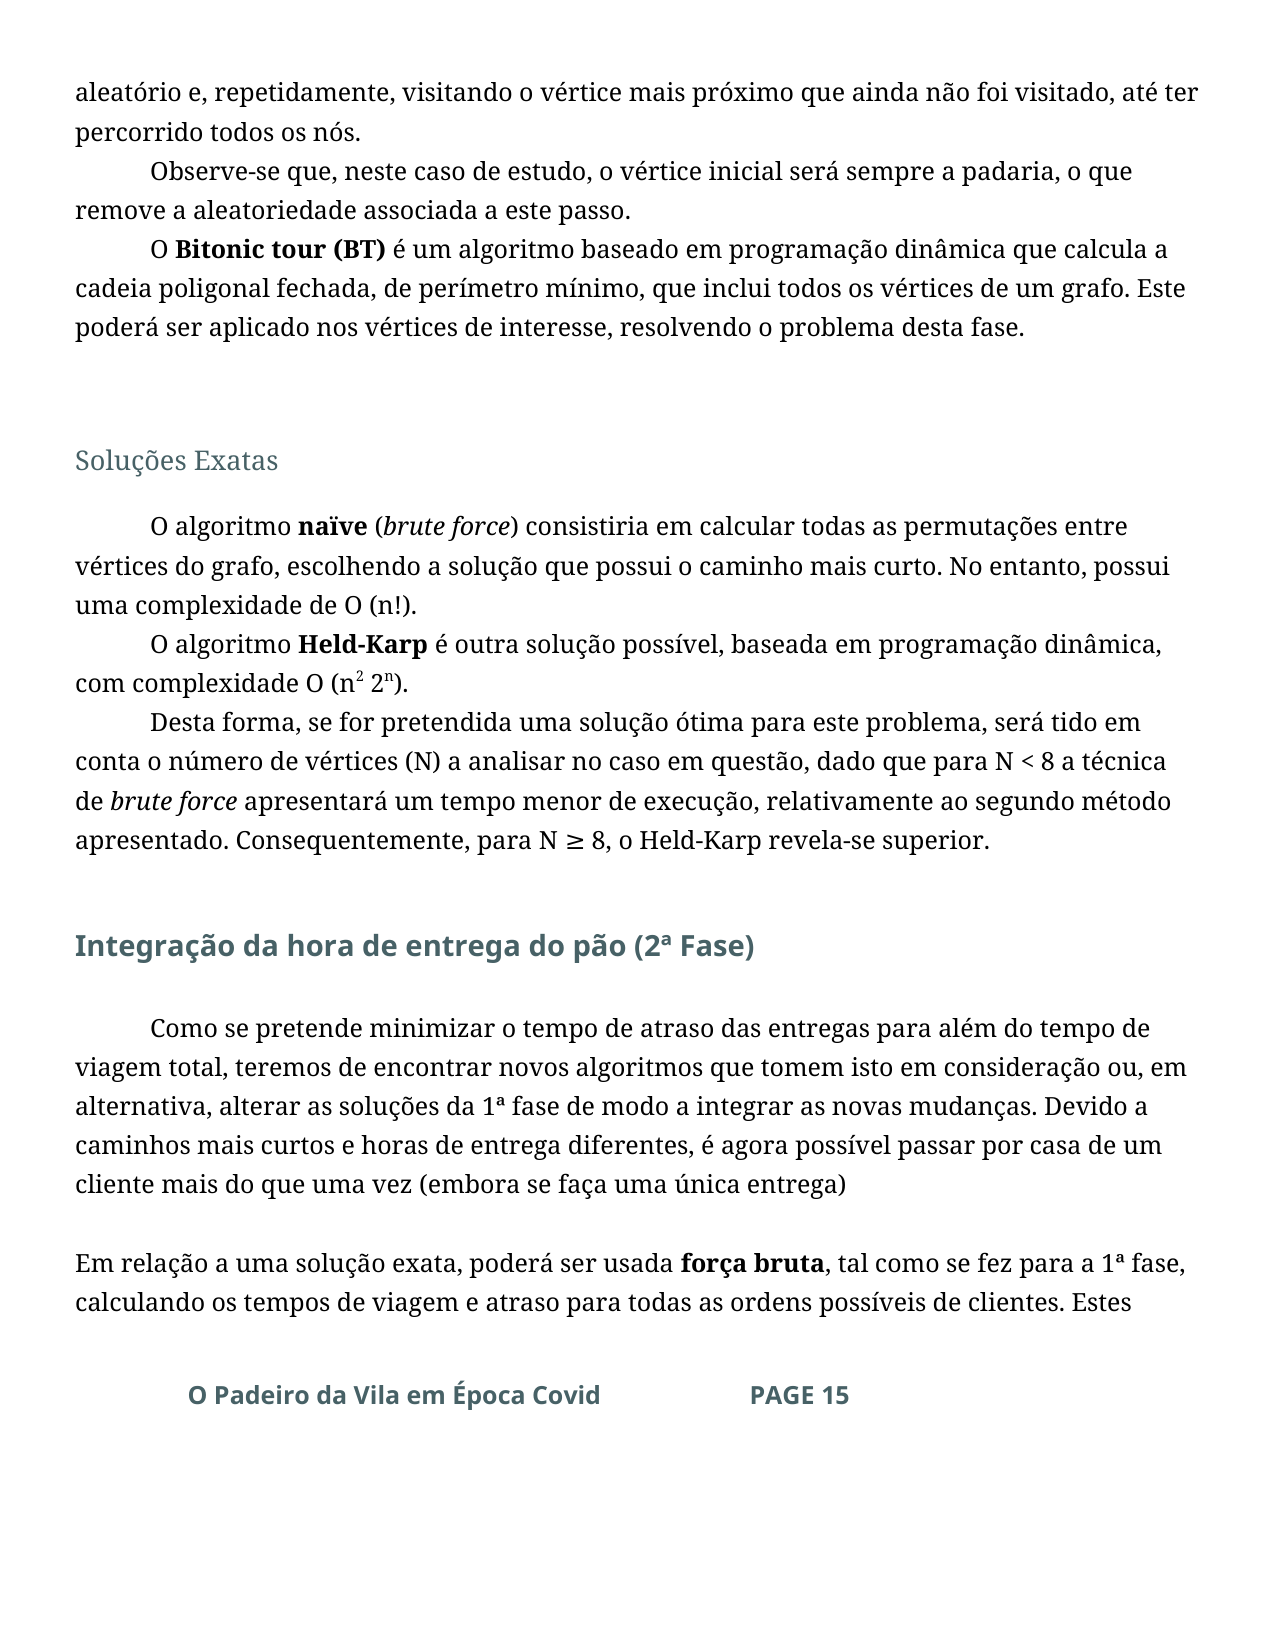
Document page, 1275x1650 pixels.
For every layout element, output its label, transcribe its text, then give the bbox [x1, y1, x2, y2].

text O Bitonic tour (BT) é um algoritmo baseado em programação dinâmica que calcula a cadeia poligonal fechada, de perímetro mínimo, que inclui todos os vértices de um grafo. Este poderá ser aplicado nos vértices de interesse, resolvendo o problema desta fase. [75, 232, 1200, 344]
text Como se pretende minimizar o tempo de atraso das entregas para além do tempo de viagem total, teremos de encontrar novos algoritmos que tomem isto em consideração ou, em alternativa, alterar as soluções da 1ª fase de modo a integrar as novas mudanças. Devido a caminhos mais curtos e horas de entrega diferentes, é agora possível passar por casa de um cliente mais do que uma vez (embora se faça uma única entrega) [75, 1010, 1200, 1201]
subtitle Soluções Exatas [75, 442, 1200, 478]
text Desta forma, se for pretendida uma solução ótima para este problema, será tido em conta o número de vértices (N) a analisar no caso em questão, dado que para N < 8 a técnica de brute force apresentará um tempo menor de execução, relativamente ao segundo método apresentado. Consequentemente, para N ≥ 8, o Held-Karp revela-se superior. [75, 705, 1200, 856]
text O algoritmo naïve (brute force) consistiria em calcular todas as permutações entre vértices do grafo, escolhendo a solução que possui o caminho mais curto. No entanto, possui uma complexidade de O (n!). [75, 509, 1200, 621]
text Observe-se que, neste caso de estudo, o vértice inicial será sempre a padaria, o que remove a aleatoriedade associada a este passo. [75, 153, 1200, 227]
text O algoritmo Held-Karp é outra solução possível, baseada em programação dinâmica, com complexidade O (n2 2n). [75, 626, 1200, 700]
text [75, 75, 1200, 148]
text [75, 1245, 1200, 1319]
subtitle Integração da hora de entrega do pão (2ª Fase) [75, 926, 1200, 965]
